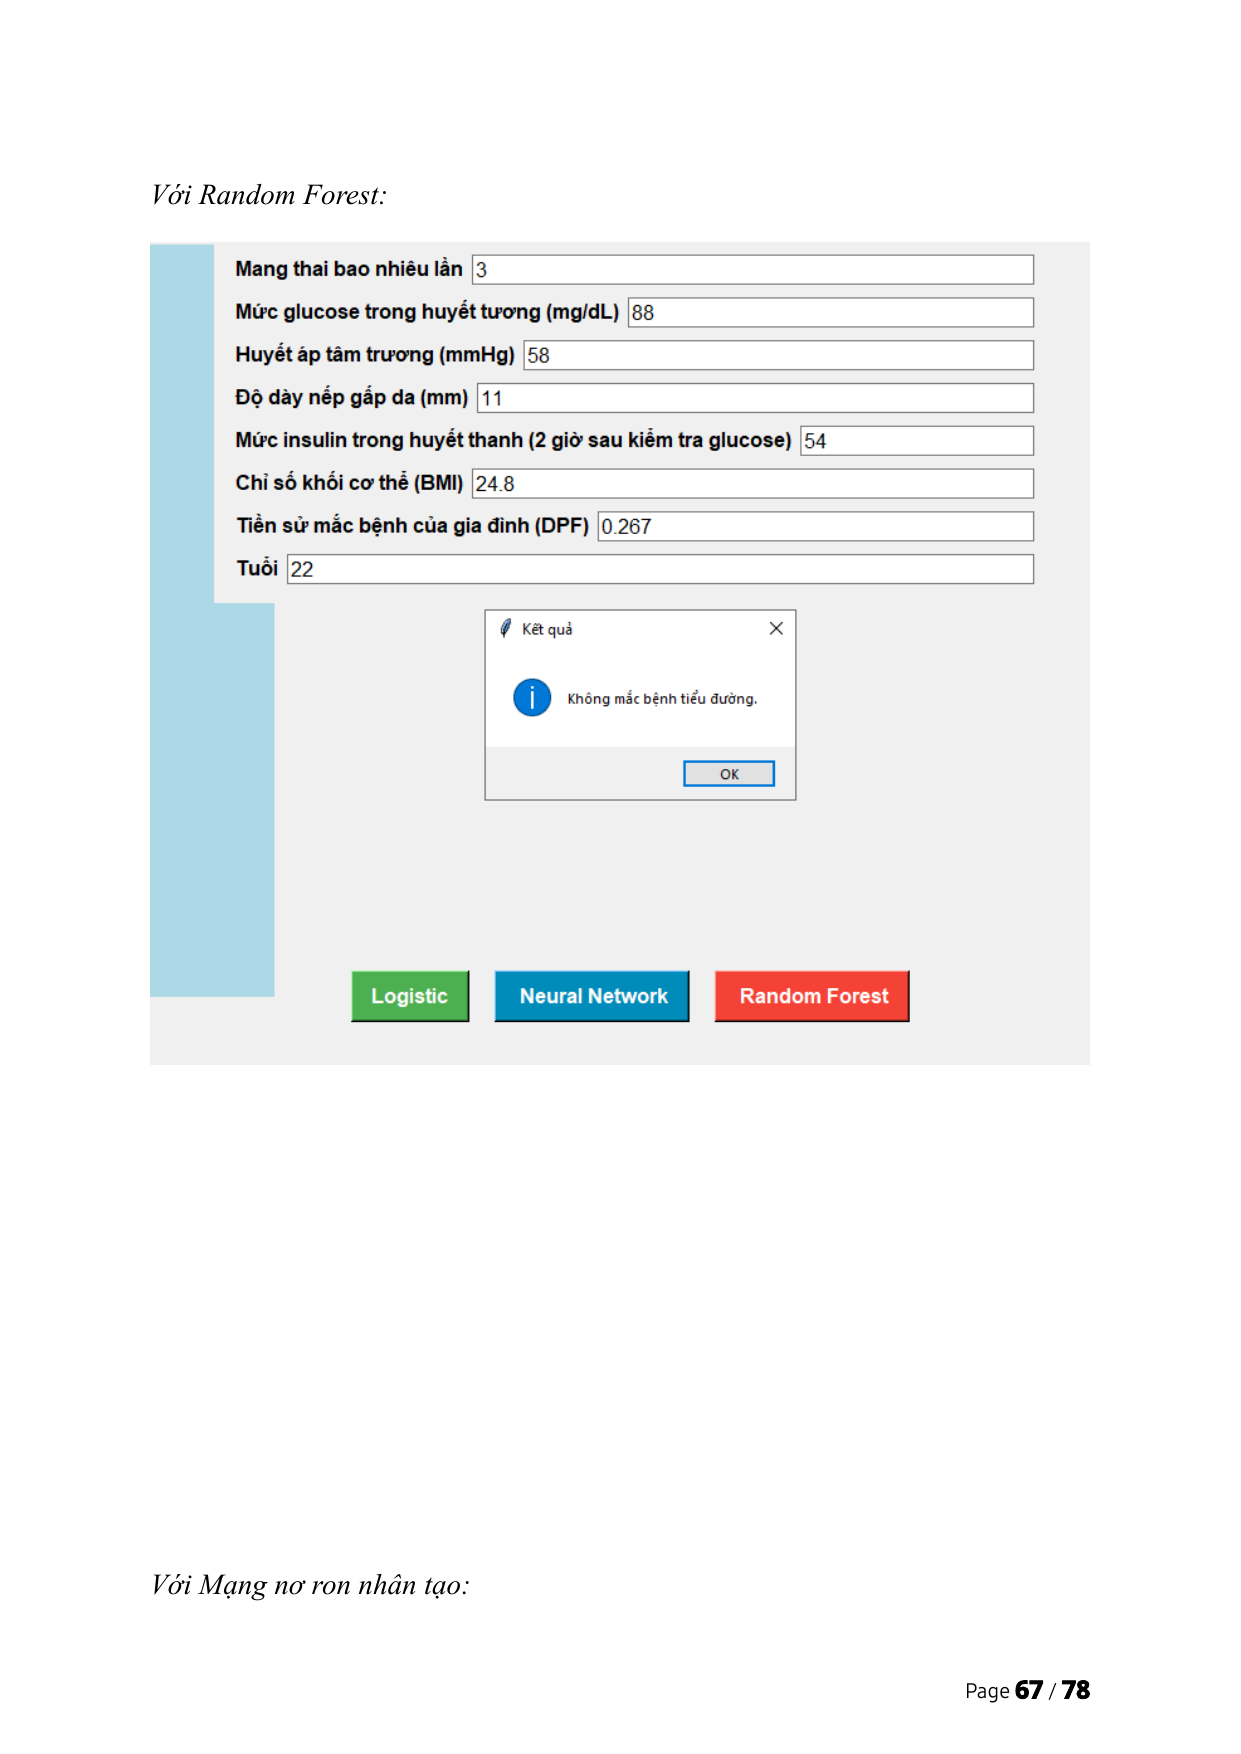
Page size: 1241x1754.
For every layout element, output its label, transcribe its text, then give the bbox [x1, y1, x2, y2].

picture [150, 227, 1091, 1065]
text Với Mạng nơ ron nhân tạo: [150, 1567, 1090, 1601]
text Với Random Forest: [150, 177, 1090, 211]
